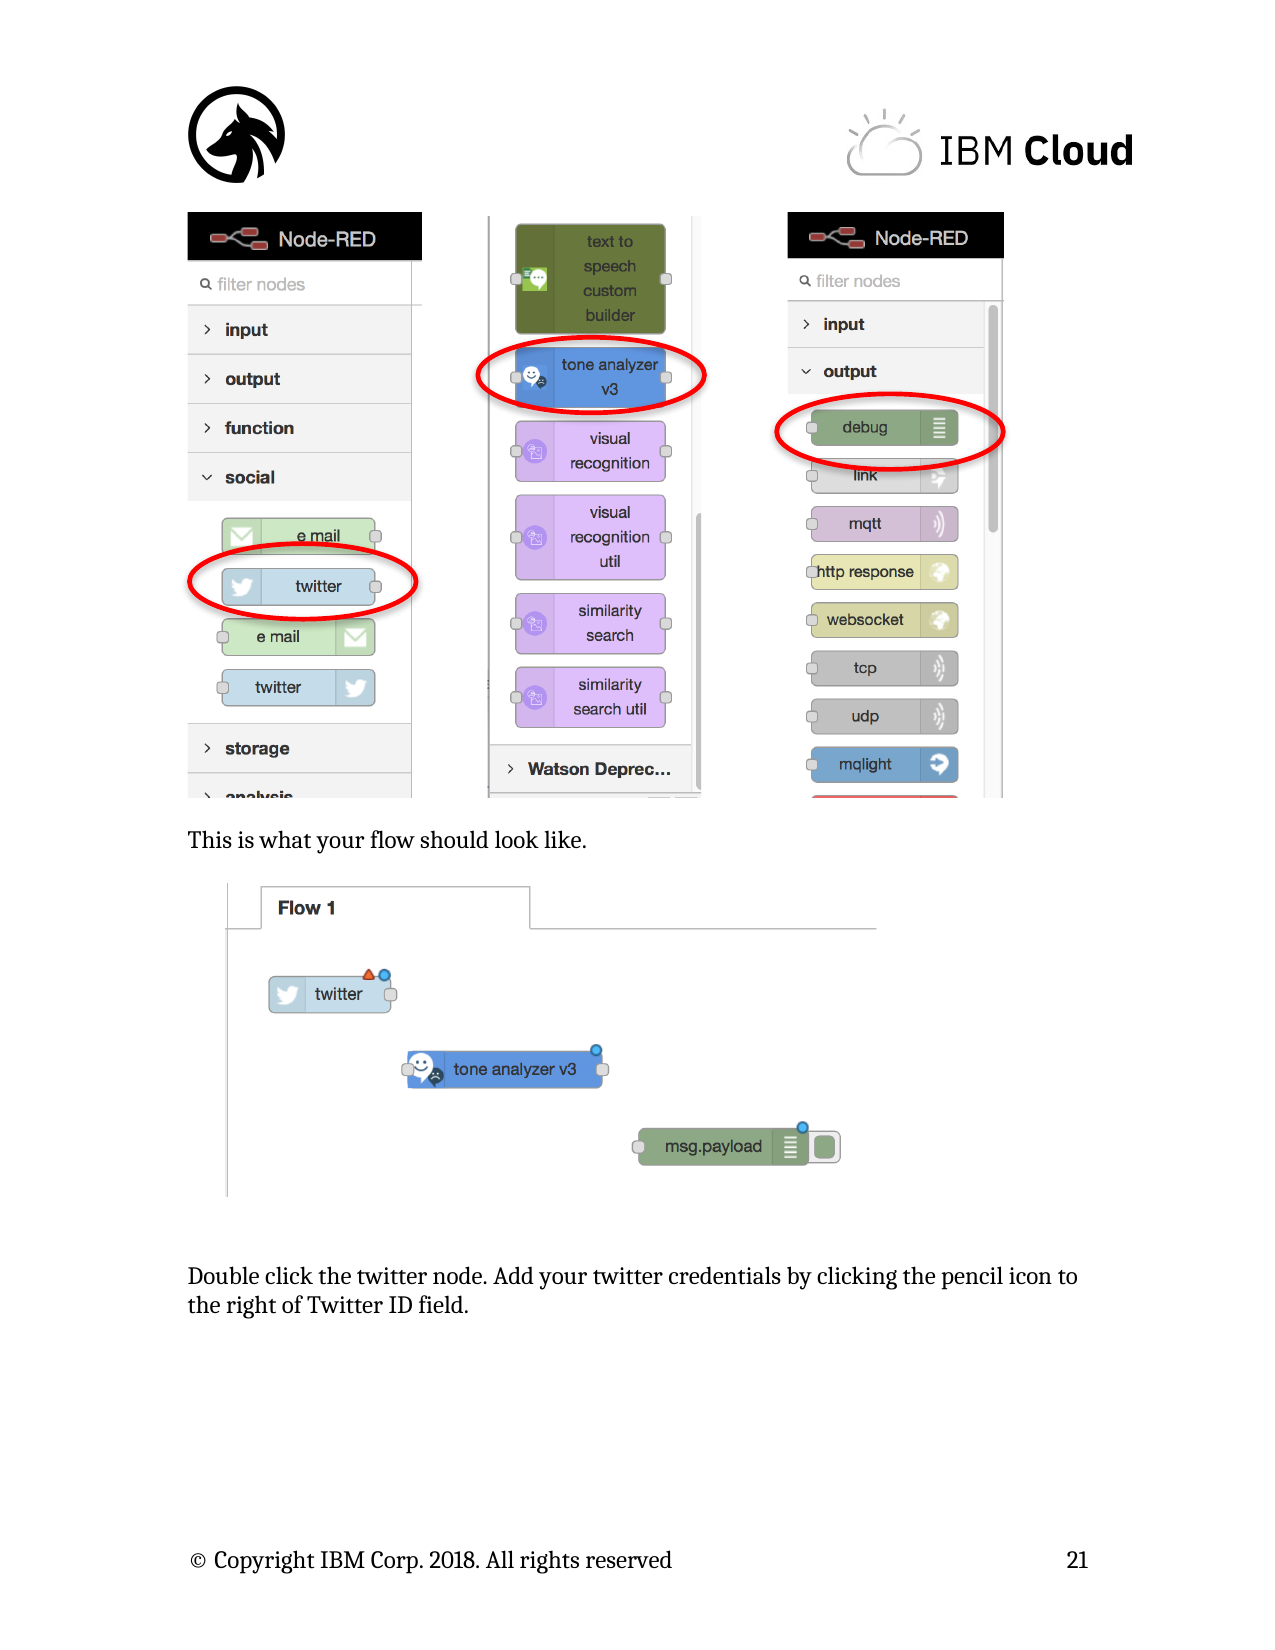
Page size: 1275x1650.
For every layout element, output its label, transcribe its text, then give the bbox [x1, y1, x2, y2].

picture [187, 86, 286, 184]
picture [487, 216, 702, 362]
text This is what your flow should look like. [187, 826, 1087, 855]
picture [815, 75, 1163, 184]
picture [787, 441, 1004, 798]
picture [192, 546, 413, 616]
text Double click the twitter node. Add your twitter credentials by clicking the pencil icon to the right of Twitter ID field. [187, 1262, 1087, 1319]
picture [487, 340, 701, 410]
picture [187, 212, 422, 798]
picture [225, 883, 877, 1197]
picture [787, 212, 1004, 422]
picture [487, 388, 702, 798]
picture [787, 397, 1000, 467]
